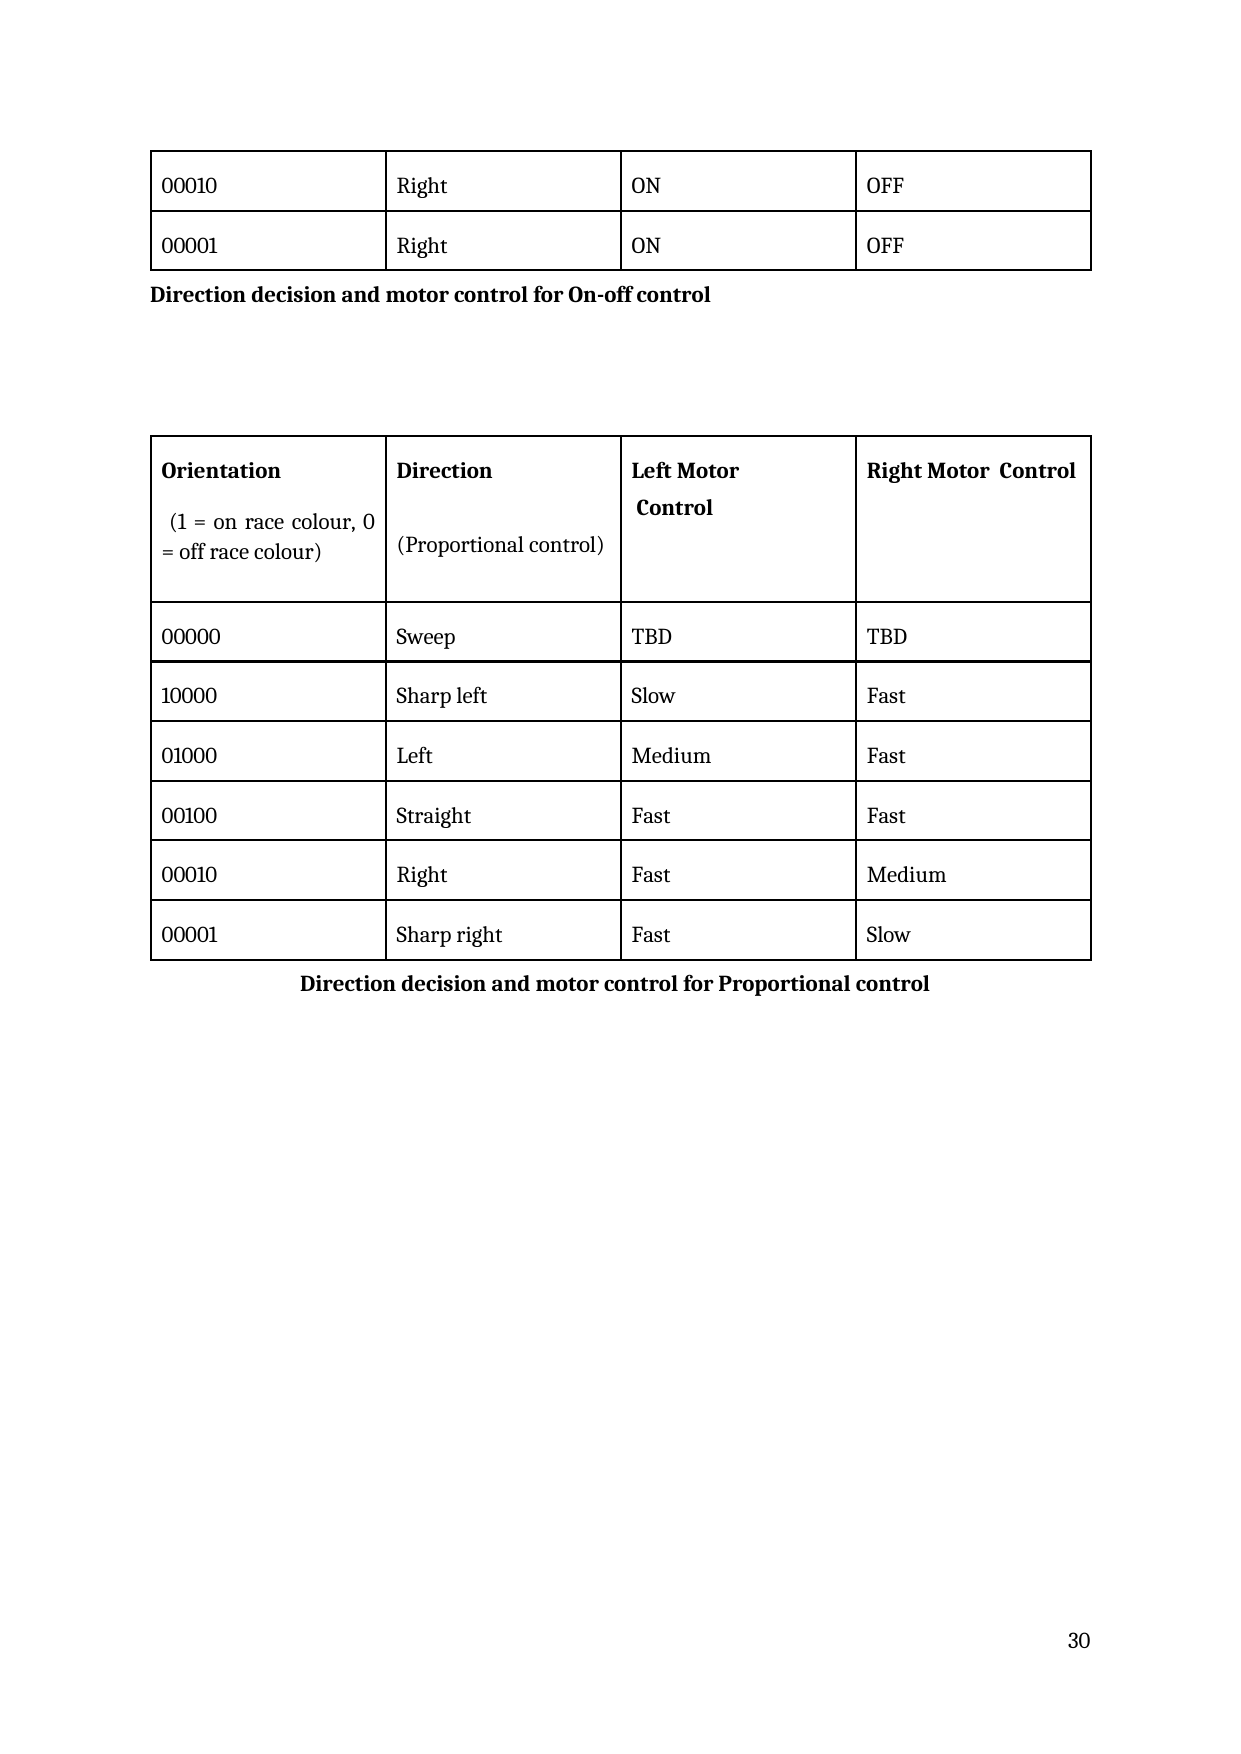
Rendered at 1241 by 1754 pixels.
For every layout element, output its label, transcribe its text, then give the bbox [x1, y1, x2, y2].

table_cell Sharp left [387, 663, 620, 720]
table_header Left Motor Control [622, 437, 855, 601]
table_cell Fast [857, 782, 1090, 839]
table_header Direction (Proportional control) [387, 437, 620, 601]
table_cell Medium [857, 841, 1090, 899]
table_cell Right [387, 841, 620, 899]
table_cell OFF [857, 212, 1090, 269]
table_cell 00010 [152, 152, 385, 210]
table_cell Fast [857, 663, 1090, 720]
table_cell Sharp right [387, 901, 620, 959]
text Direction decision and motor control for Proportional control [150, 971, 1090, 998]
table_cell 00001 [152, 901, 385, 959]
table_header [152, 437, 385, 601]
table_cell ON [622, 212, 855, 269]
table_cell Medium [622, 722, 855, 780]
table_cell Left [387, 722, 620, 780]
table_cell ON [622, 152, 855, 210]
table_cell TBD [622, 603, 855, 660]
table_cell Fast [622, 782, 855, 839]
text Direction decision and motor control for On-off control [150, 282, 1090, 308]
table_cell Slow [857, 901, 1090, 959]
table_cell Right [387, 152, 620, 210]
table_cell 00100 [152, 782, 385, 839]
table_cell Fast [622, 841, 855, 899]
table_header Right Motor Control [857, 437, 1090, 601]
table_cell OFF [857, 152, 1090, 210]
table_cell Fast [622, 901, 855, 959]
table_cell Slow [622, 663, 855, 720]
table_cell 00010 [152, 841, 385, 899]
table_cell Right [387, 212, 620, 269]
table_cell Fast [857, 722, 1090, 780]
table_cell Sweep [387, 603, 620, 660]
table_cell 00000 [152, 603, 385, 660]
table_cell Straight [387, 782, 620, 839]
table_cell 01000 [152, 722, 385, 780]
table_cell 10000 [152, 663, 385, 720]
table_cell TBD [857, 603, 1090, 660]
table_cell 00001 [152, 212, 385, 269]
